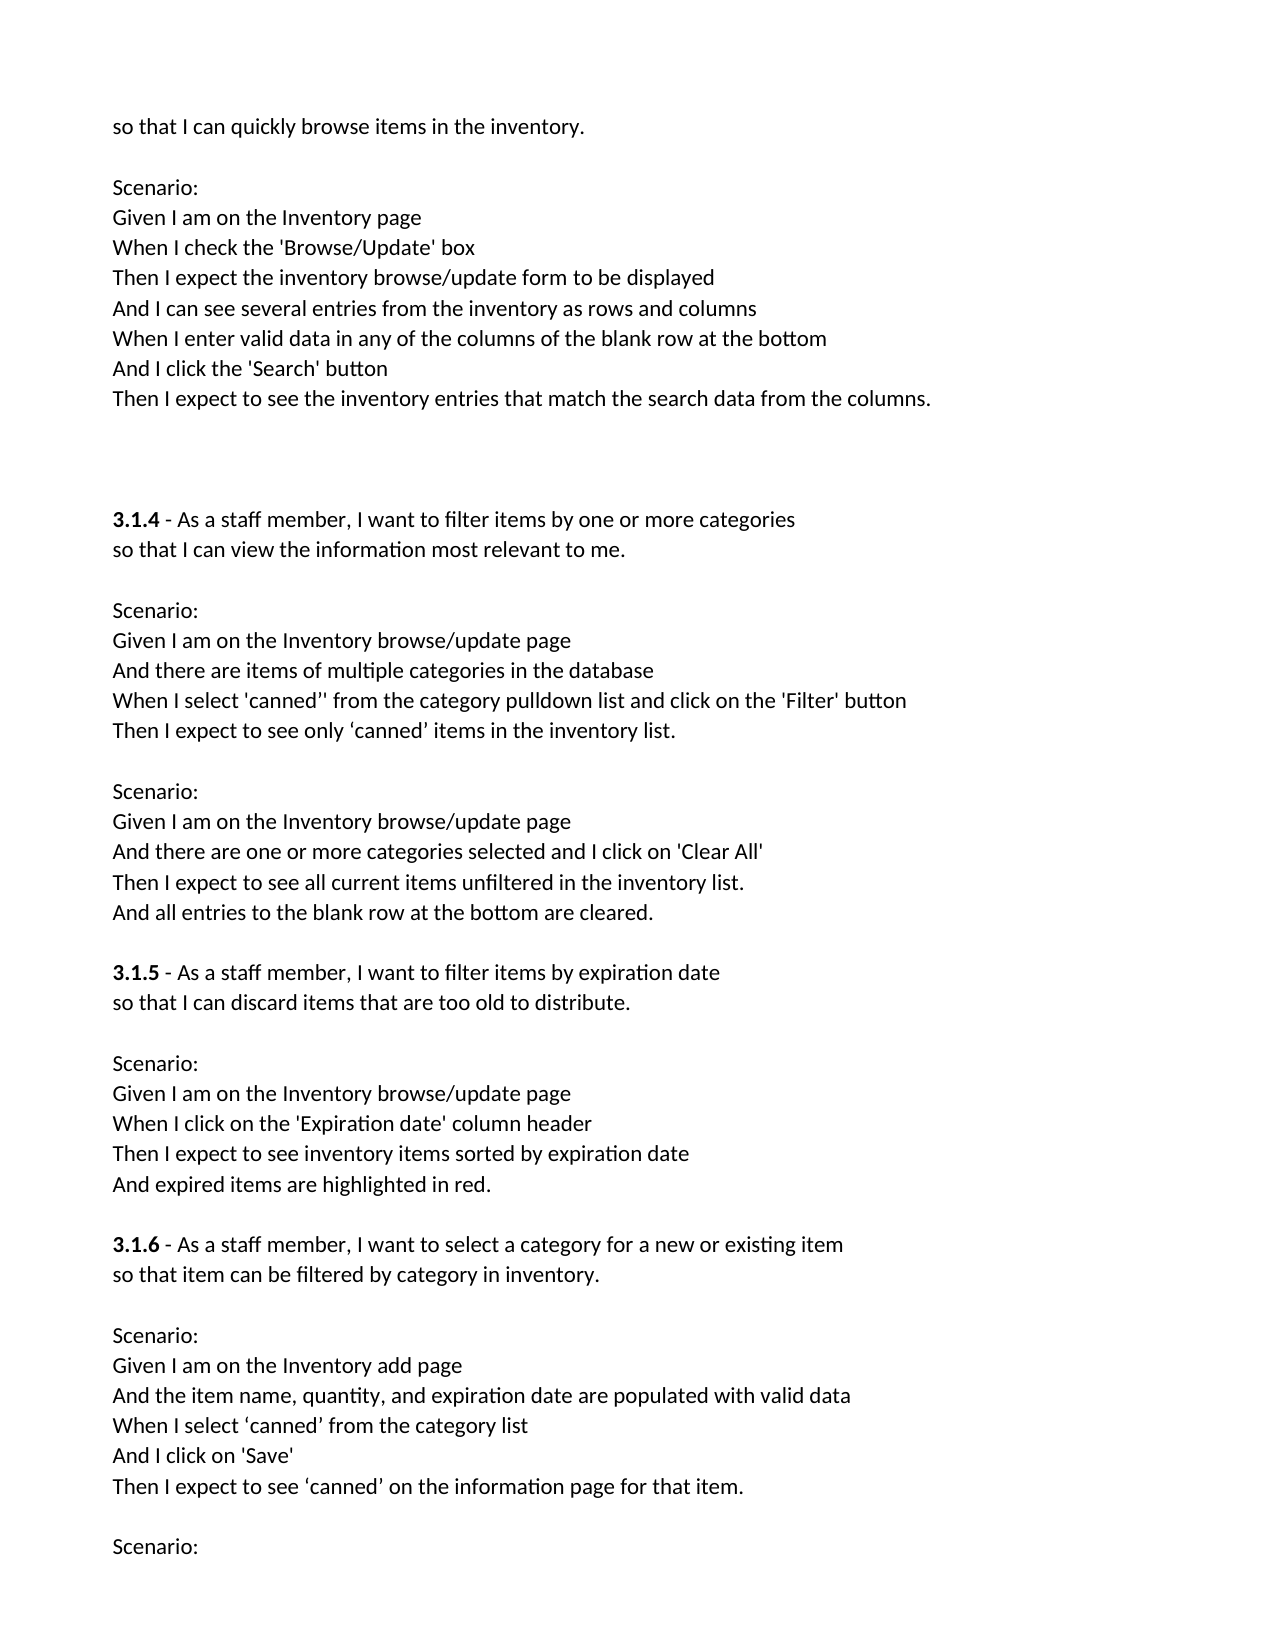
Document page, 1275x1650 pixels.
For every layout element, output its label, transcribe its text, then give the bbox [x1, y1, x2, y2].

text Scenario: [112, 777, 1228, 805]
text so that I can quickly browse items in the inventory. [112, 112, 1228, 141]
text Scenario: [112, 596, 1228, 624]
text so that I can view the information most relevant to me. [112, 535, 1228, 563]
text Then I expect to see ‘canned’ on the information page for that item. [112, 1472, 1228, 1500]
text Then I expect the inventory browse/update form to be displayed [112, 263, 1228, 292]
text 3.1.4 - As a staff member, I want to filter items by one or more categories [112, 505, 1228, 533]
text so that item can be filtered by category in inventory. [112, 1260, 1228, 1288]
text 3.1.5 - As a staff member, I want to filter items by expiration date [112, 958, 1228, 986]
text Then I expect to see only ‘canned’ items in the inventory list. [112, 717, 1228, 745]
text And I click on 'Save' [112, 1442, 1228, 1470]
text And all entries to the blank row at the bottom are cleared. [112, 898, 1228, 926]
text Given I am on the Inventory add page [112, 1351, 1228, 1379]
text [112, 1381, 1228, 1409]
text And expired items are highlighted in red. [112, 1170, 1228, 1198]
text Scenario: [112, 173, 1228, 201]
text And there are one or more categories selected and I click on 'Clear All' [112, 837, 1228, 866]
text Given I am on the Inventory page [112, 203, 1228, 231]
text And I can see several entries from the inventory as rows and columns [112, 294, 1228, 322]
text When I click on the 'Expiration date' column header [112, 1109, 1228, 1137]
text When I select 'canned’' from the category pulldown list and click on the 'Filter' button [112, 686, 1228, 714]
text Then I expect to see inventory items sorted by expiration date [112, 1139, 1228, 1168]
text When I check the 'Browse/Update' box [112, 233, 1228, 261]
text And there are items of multiple categories in the database [112, 656, 1228, 684]
text 3.1.6 - As a staff member, I want to select a category for a new or existing item [112, 1230, 1228, 1258]
text so that I can discard items that are too old to distribute. [112, 988, 1228, 1017]
text When I enter valid data in any of the columns of the blank row at the bottom [112, 324, 1228, 352]
text And I click the 'Search' button [112, 354, 1228, 382]
text Scenario: [112, 1049, 1228, 1077]
text Given I am on the Inventory browse/update page [112, 1079, 1228, 1107]
text Given I am on the Inventory browse/update page [112, 807, 1228, 835]
text Scenario: [112, 1532, 1228, 1560]
text Scenario: [112, 1321, 1228, 1349]
text Then I expect to see the inventory entries that match the search data from the columns. [112, 384, 1228, 412]
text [112, 1411, 1228, 1439]
text Given I am on the Inventory browse/update page [112, 626, 1228, 654]
text Then I expect to see all current items unfiltered in the inventory list. [112, 868, 1228, 896]
